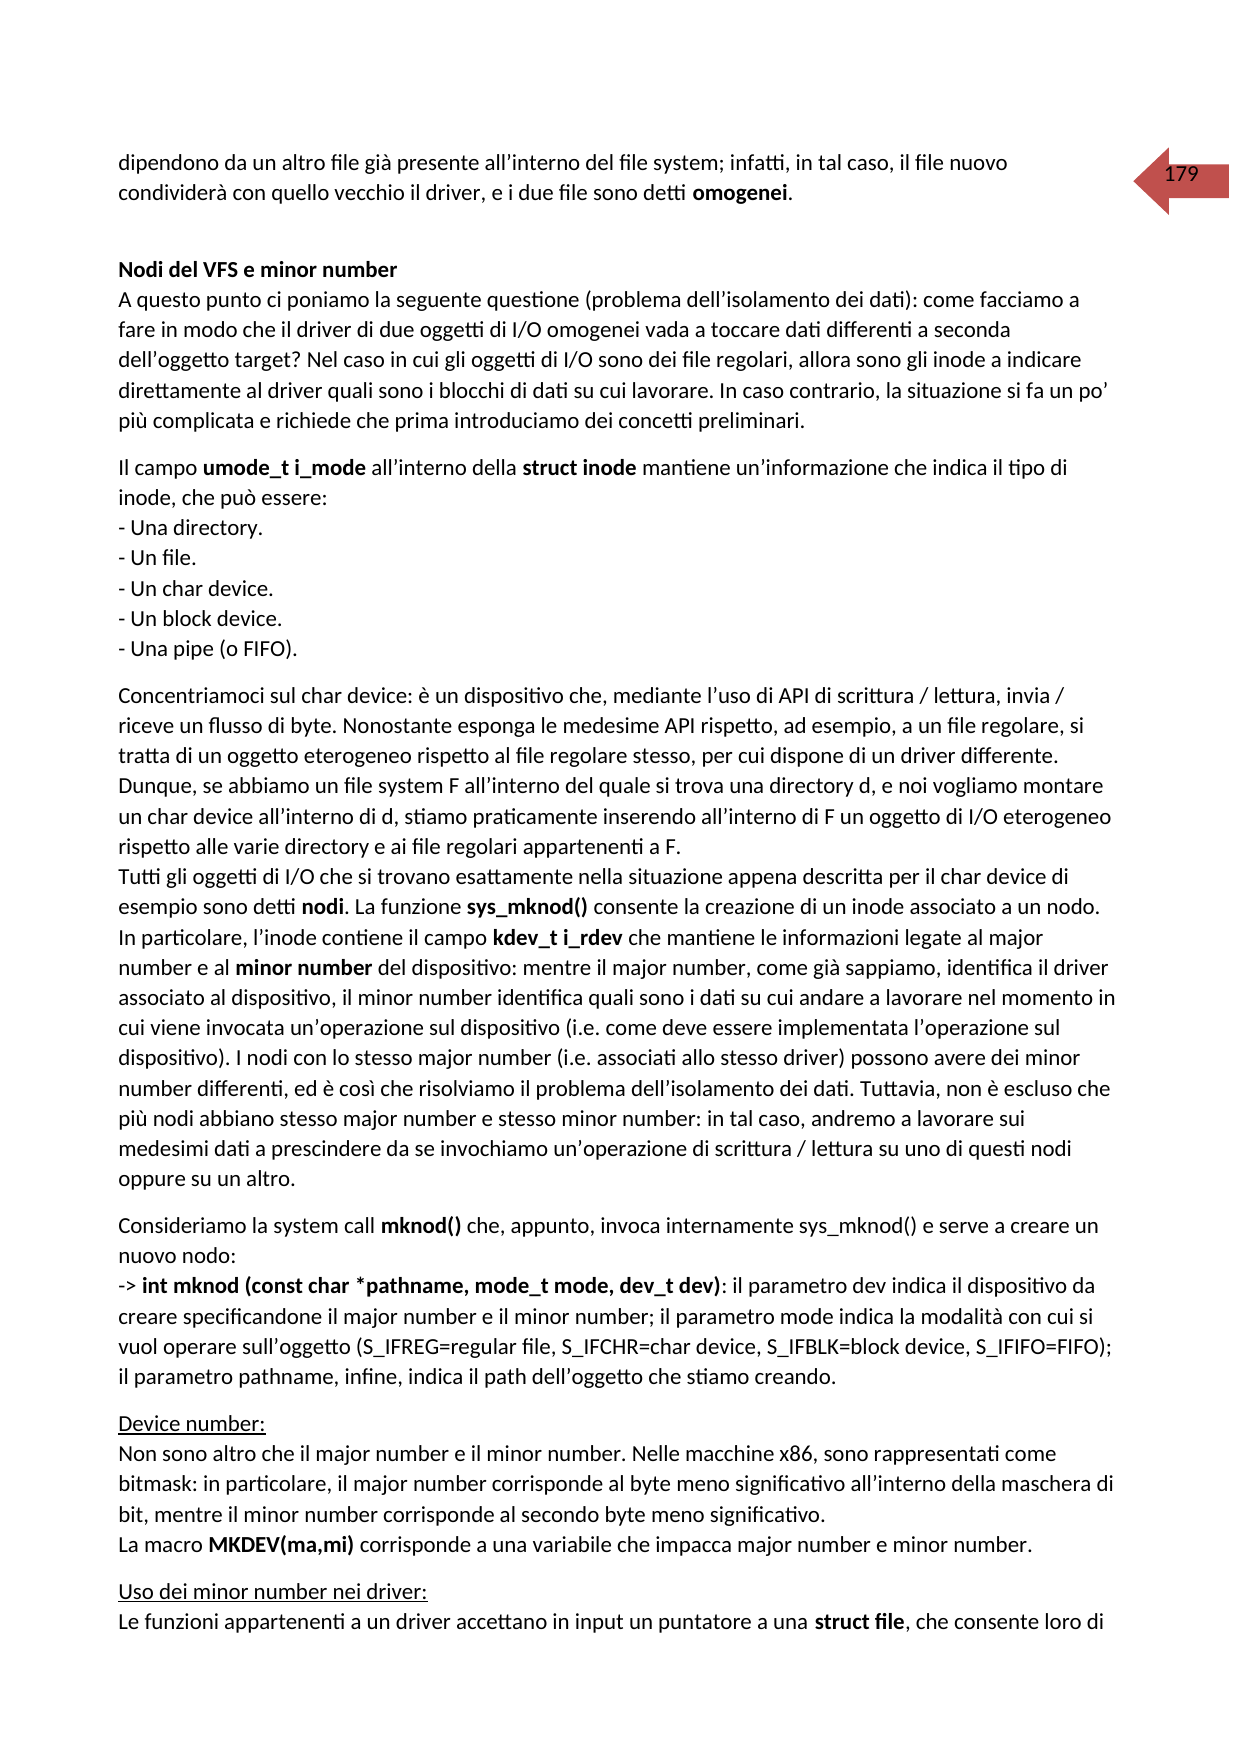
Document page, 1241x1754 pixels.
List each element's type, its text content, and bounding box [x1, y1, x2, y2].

text Nodi del VFS e minor number A questo punto ci poniamo la seguente questione (problema dell’isolamento dei dati): come facciamo a fare in modo che il driver di due oggetti di I/O omogenei vada a toccare dati differenti a seconda dell’oggetto target? Nel caso in cui gli oggetti di I/O sono dei file regolari, allora sono gli inode a indicare direttamente al driver quali sono i blocchi di dati su cui lavorare. In caso contrario, la situazione si fa un po’ più complicata e richiede che prima introduciamo dei concetti preliminari. [118, 225, 1122, 434]
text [118, 1577, 1122, 1635]
text Consideriamo la system call mknod() che, appunto, invoca internamente sys_mknod() e serve a creare un nuovo nodo: -> int mknod (const char *pathname, mode_t mode, dev_t dev): il parametro dev indica il dispositivo da creare specificandone il major number e il minor number; il parametro mode indica la modalità con cui si vuol operare sull’oggetto (S_IFREG=regular file, S_IFCHR=char device, S_IFBLK=block device, S_IFIFO=FIFO); il parametro pathname, infine, indica il path dell’oggetto che stiamo creando. [118, 1211, 1122, 1390]
text Device number: Non sono altro che il major number e il minor number. Nelle macchine x86, sono rappresentati come bitmask: in particolare, il major number corrisponde al byte meno significativo all’interno della maschera di bit, mentre il minor number corrisponde al secondo byte meno significativo. La macro MKDEV(ma,mi) corrisponde a una variabile che impacca major number e minor number. [118, 1409, 1122, 1558]
text Concentriamoci sul char device: è un dispositivo che, mediante l’uso di API di scrittura / lettura, invia / riceve un flusso di byte. Nonostante esponga le medesime API rispetto, ad esempio, a un file regolare, si tratta di un oggetto eterogeneo rispetto al file regolare stesso, per cui dispone di un driver differente. Dunque, se abbiamo un file system F all’interno del quale si trova una directory d, e noi vogliamo montare un char device all’interno di d, stiamo praticamente inserendo all’interno di F un oggetto di I/O eterogeneo rispetto alle varie directory e ai file regolari appartenenti a F. Tutti gli oggetti di I/O che si trovano esattamente nella situazione appena descritta per il char device di esempio sono detti nodi. La funzione sys_mknod() consente la creazione di un inode associato a un nodo. In particolare, l’inode contiene il campo kdev_t i_rdev che mantiene le informazioni legate al major number e al minor number del dispositivo: mentre il major number, come già sappiamo, identifica il driver associato al dispositivo, il minor number identifica quali sono i dati su cui andare a lavorare nel momento in cui viene invocata un’operazione sul dispositivo (i.e. come deve essere implementata l’operazione sul dispositivo). I nodi con lo stesso major number (i.e. associati allo stesso driver) possono avere dei minor number differenti, ed è così che risolviamo il problema dell’isolamento dei dati. Tuttavia, non è escluso che più nodi abbiano stesso major number e stesso minor number: in tal caso, andremo a lavorare sui medesimi dati a prescindere da se invochiamo un’operazione di scrittura / lettura su uno di questi nodi oppure su un altro. [118, 681, 1122, 1192]
text Il campo umode_t i_mode all’interno della struct inode mantiene un’informazione che indica il tipo di inode, che può essere: - Una directory. - Un file. - Un char device. - Un block device. - Una pipe (o FIFO). [118, 453, 1122, 662]
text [118, 148, 1122, 206]
